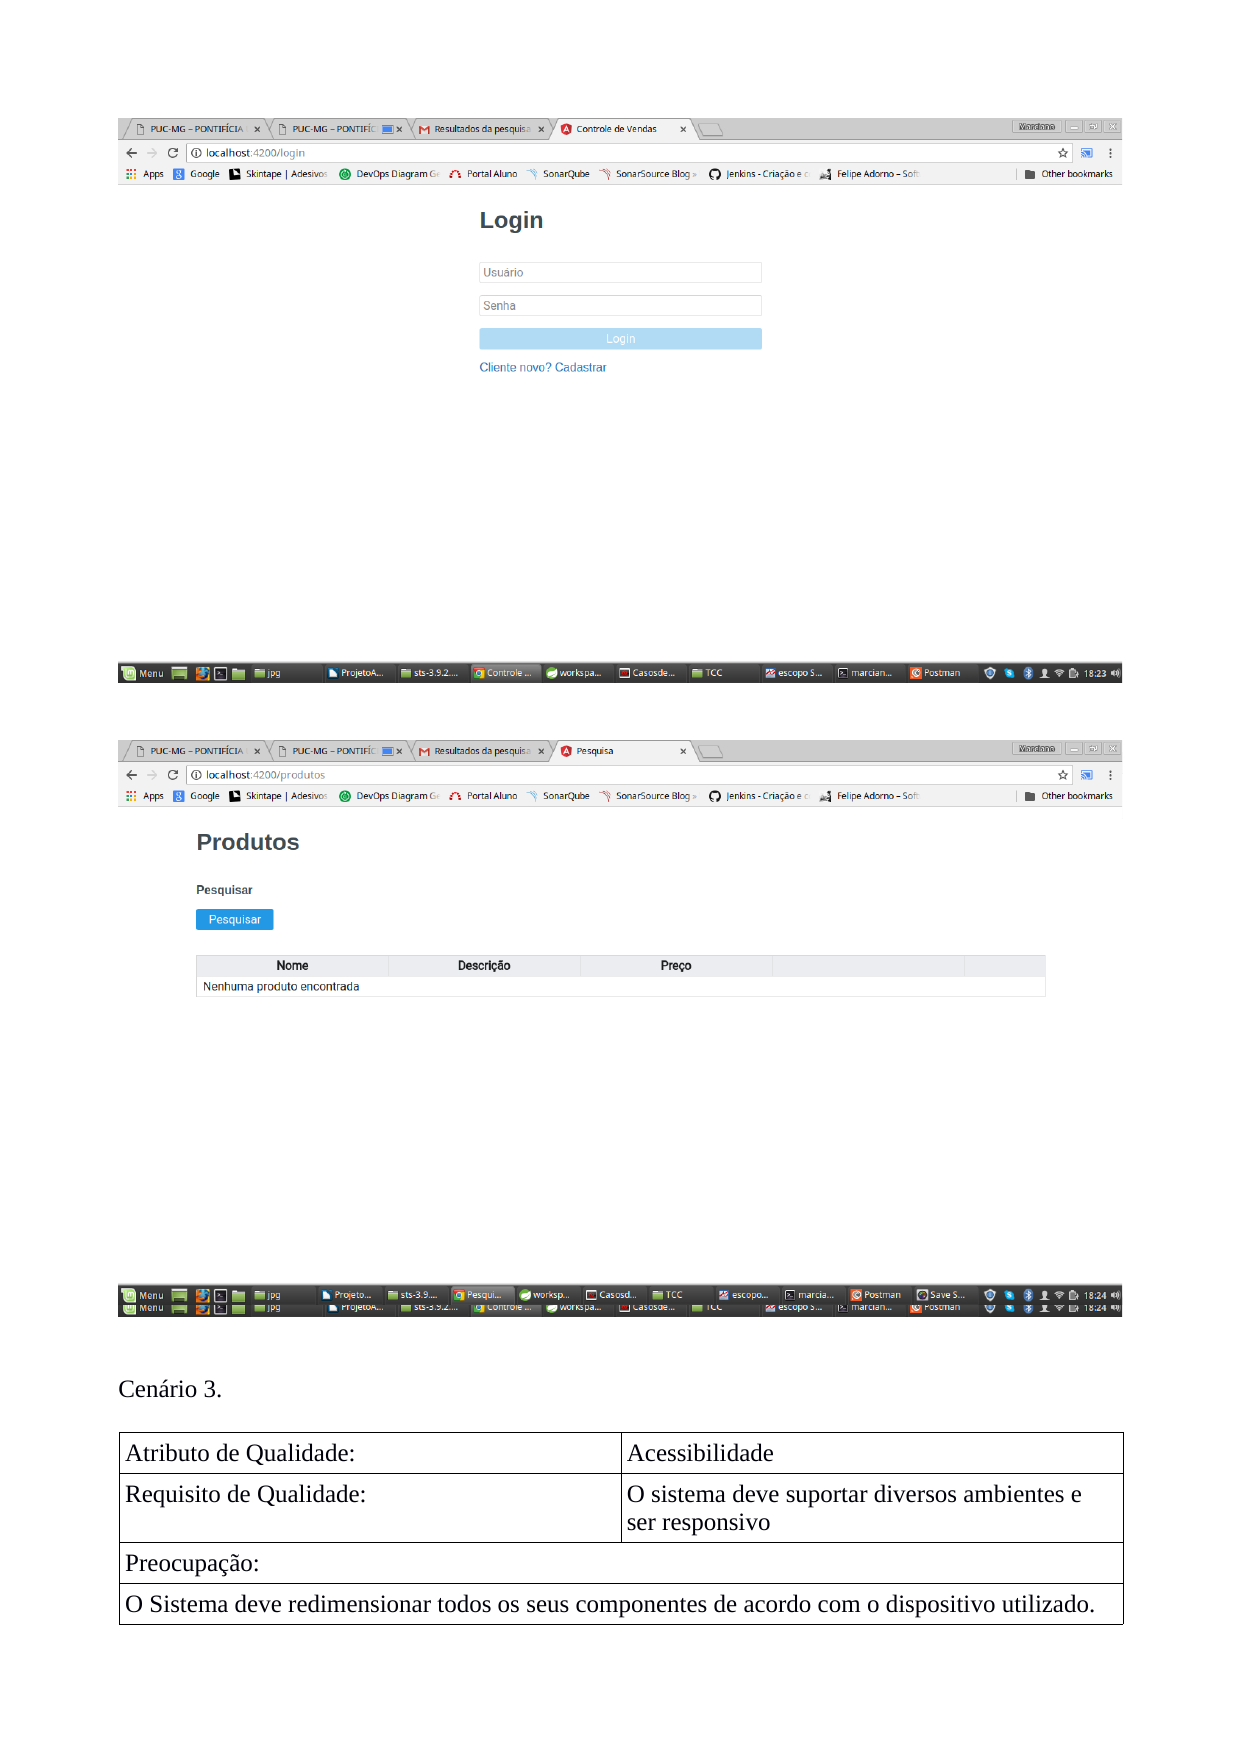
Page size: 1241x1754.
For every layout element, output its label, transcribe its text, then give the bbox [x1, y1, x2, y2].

table_header Atributo de Qualidade: [120, 1433, 621, 1472]
table_header Acessibilidade [622, 1433, 1123, 1472]
picture [118, 118, 1123, 683]
table_cell O sistema deve suportar diversos ambientes e ser responsivo [622, 1474, 1123, 1542]
picture [118, 740, 1123, 1317]
table_cell O Sistema deve redimensionar todos os seus componentes de acordo com o dispositivo utilizado. [120, 1584, 1123, 1623]
table_cell Preocupação: [120, 1543, 1123, 1583]
table_cell Requisito de Qualidade: [120, 1474, 621, 1542]
text Cenário 3. [118, 1374, 1122, 1403]
